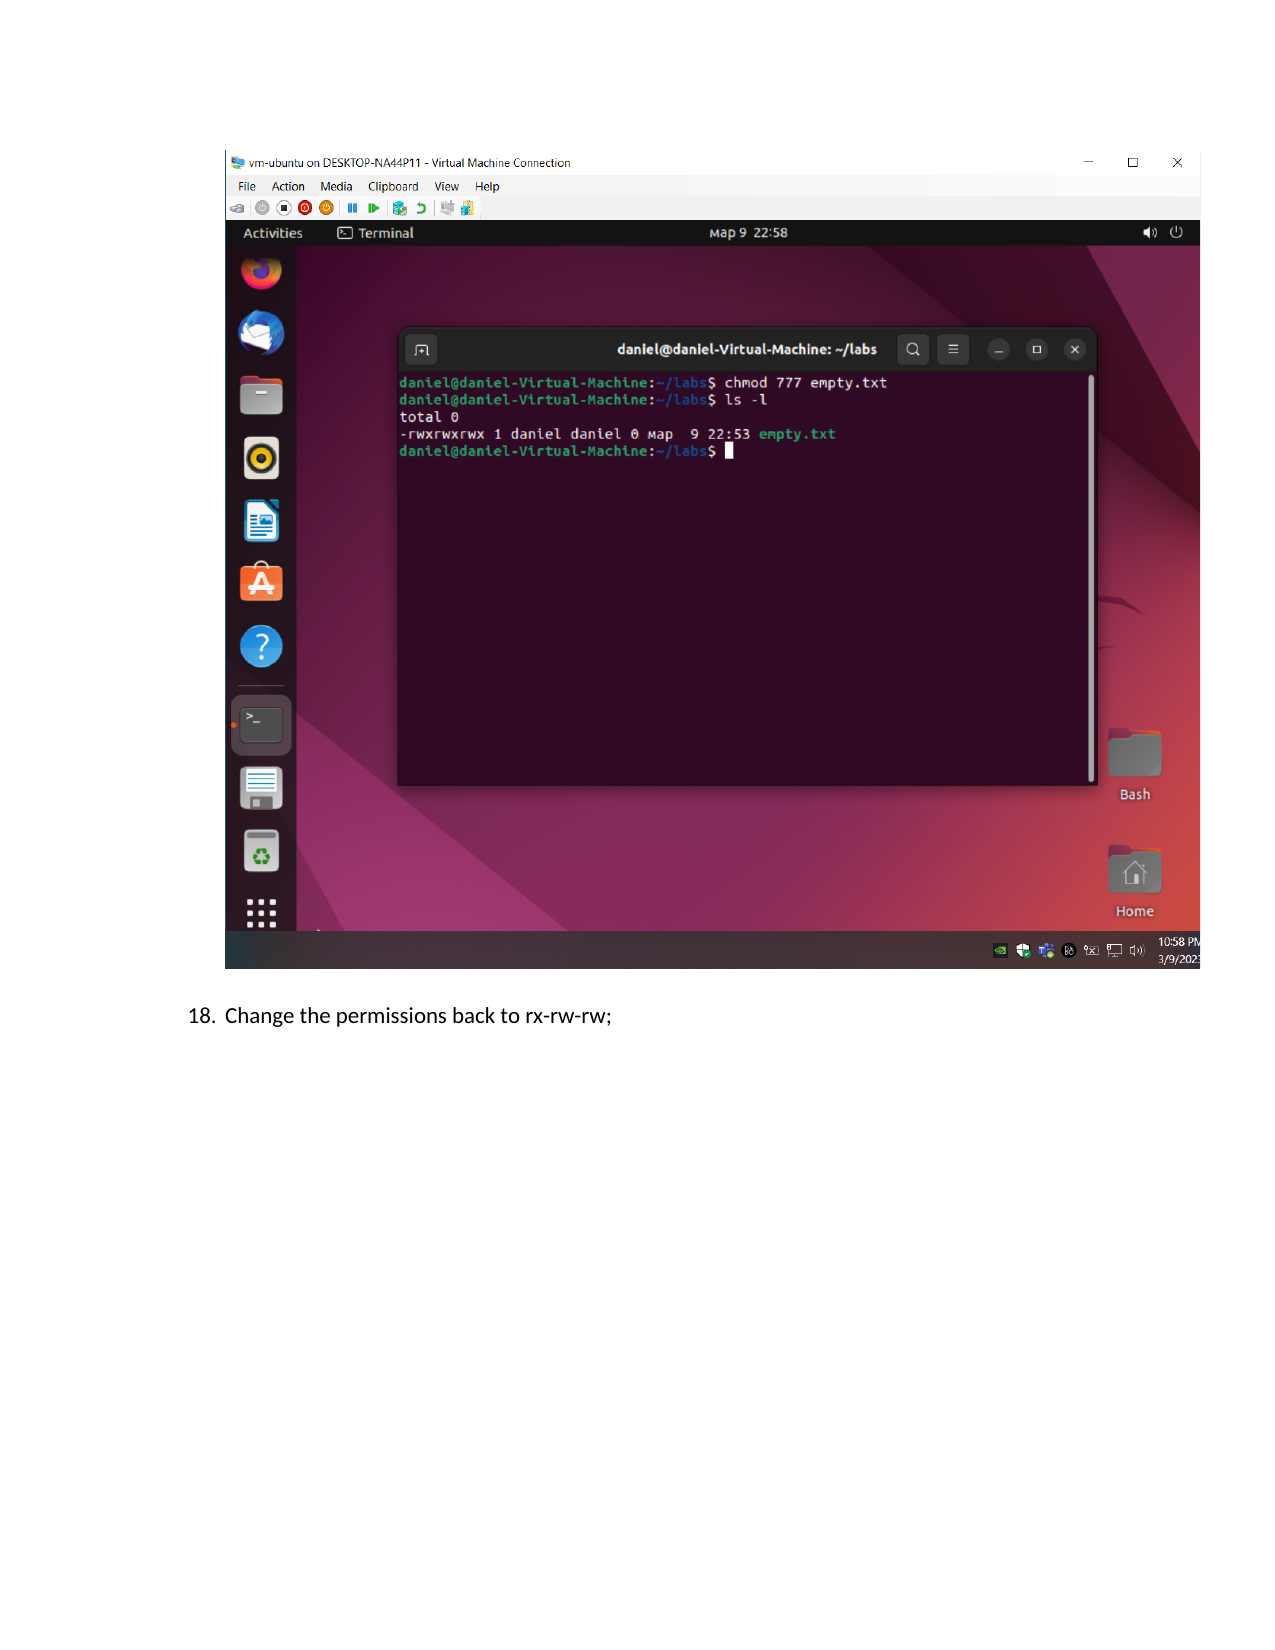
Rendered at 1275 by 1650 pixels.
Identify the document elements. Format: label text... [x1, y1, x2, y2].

picture [225, 150, 1200, 969]
list Change the permissions back to rx-rw-rw; [187, 1001, 1125, 1029]
